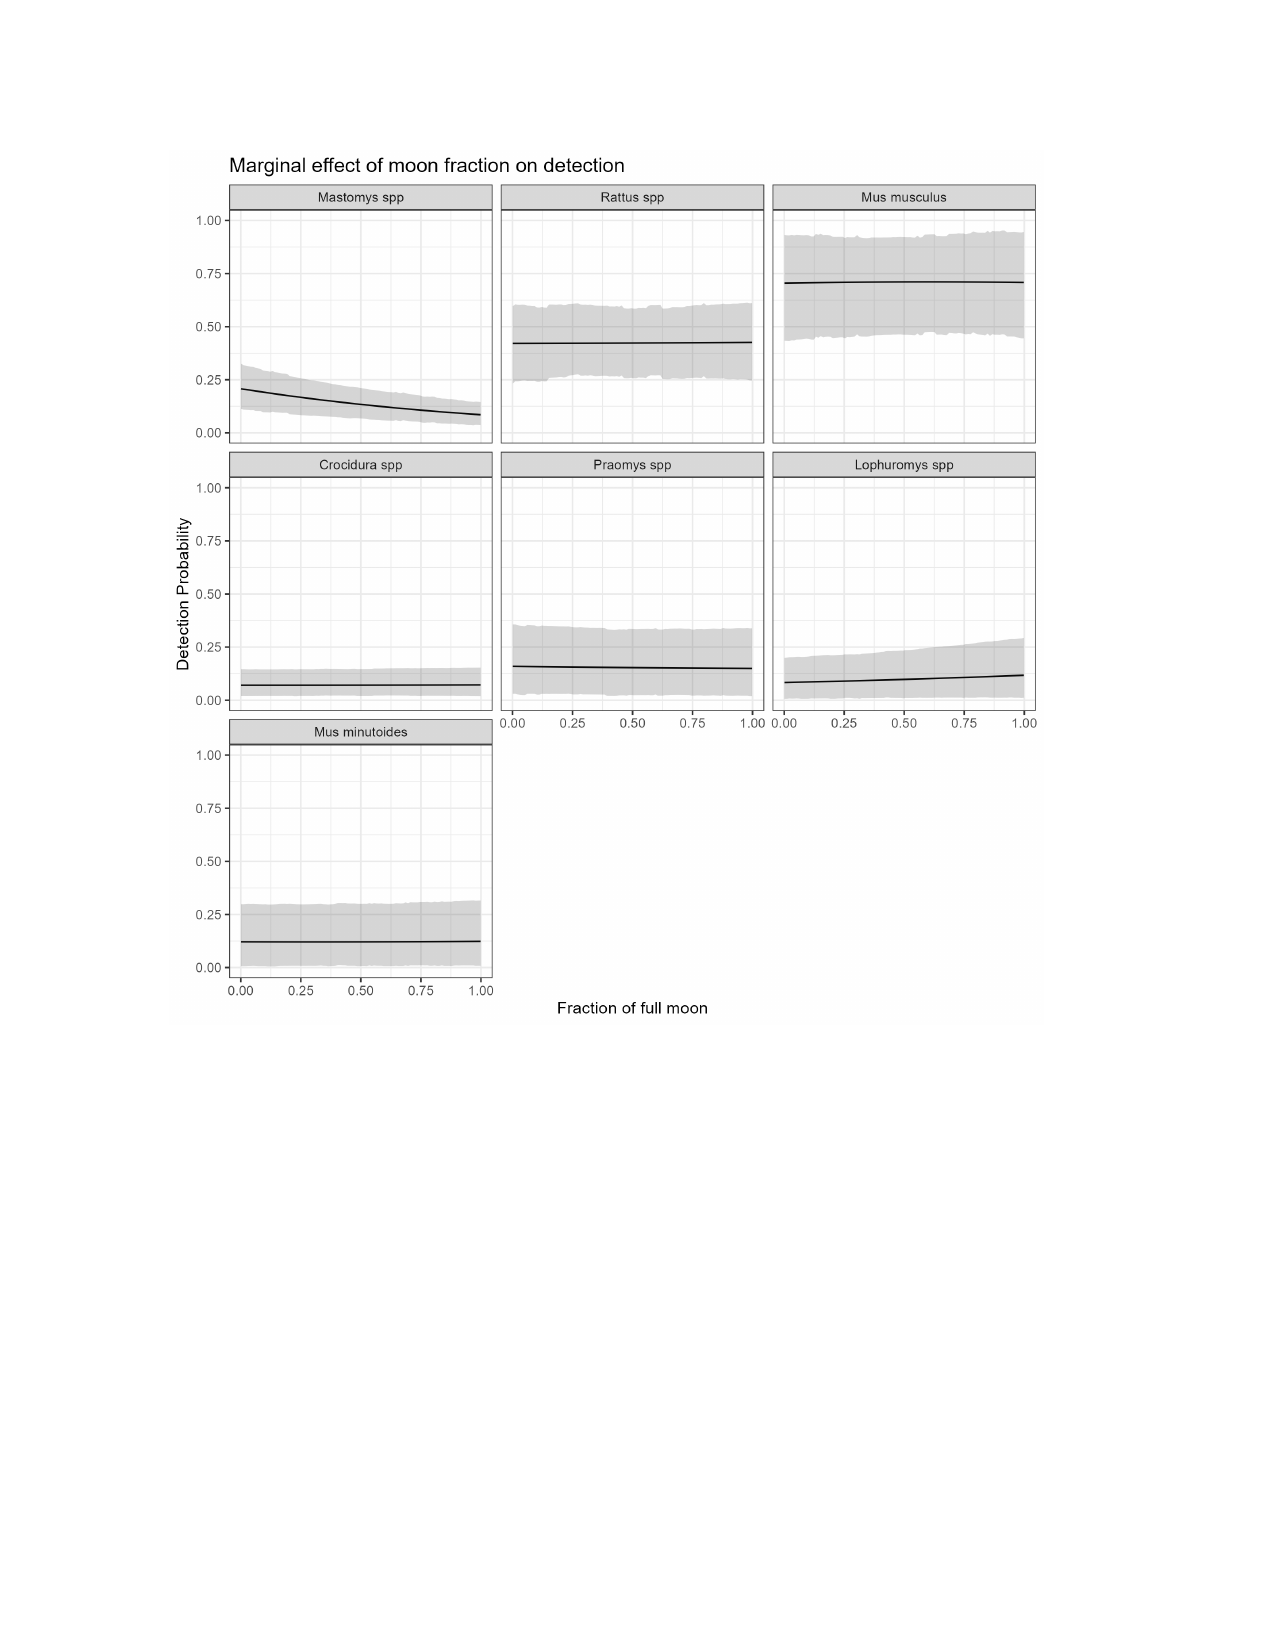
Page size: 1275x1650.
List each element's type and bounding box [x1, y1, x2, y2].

picture [168, 150, 1044, 1025]
